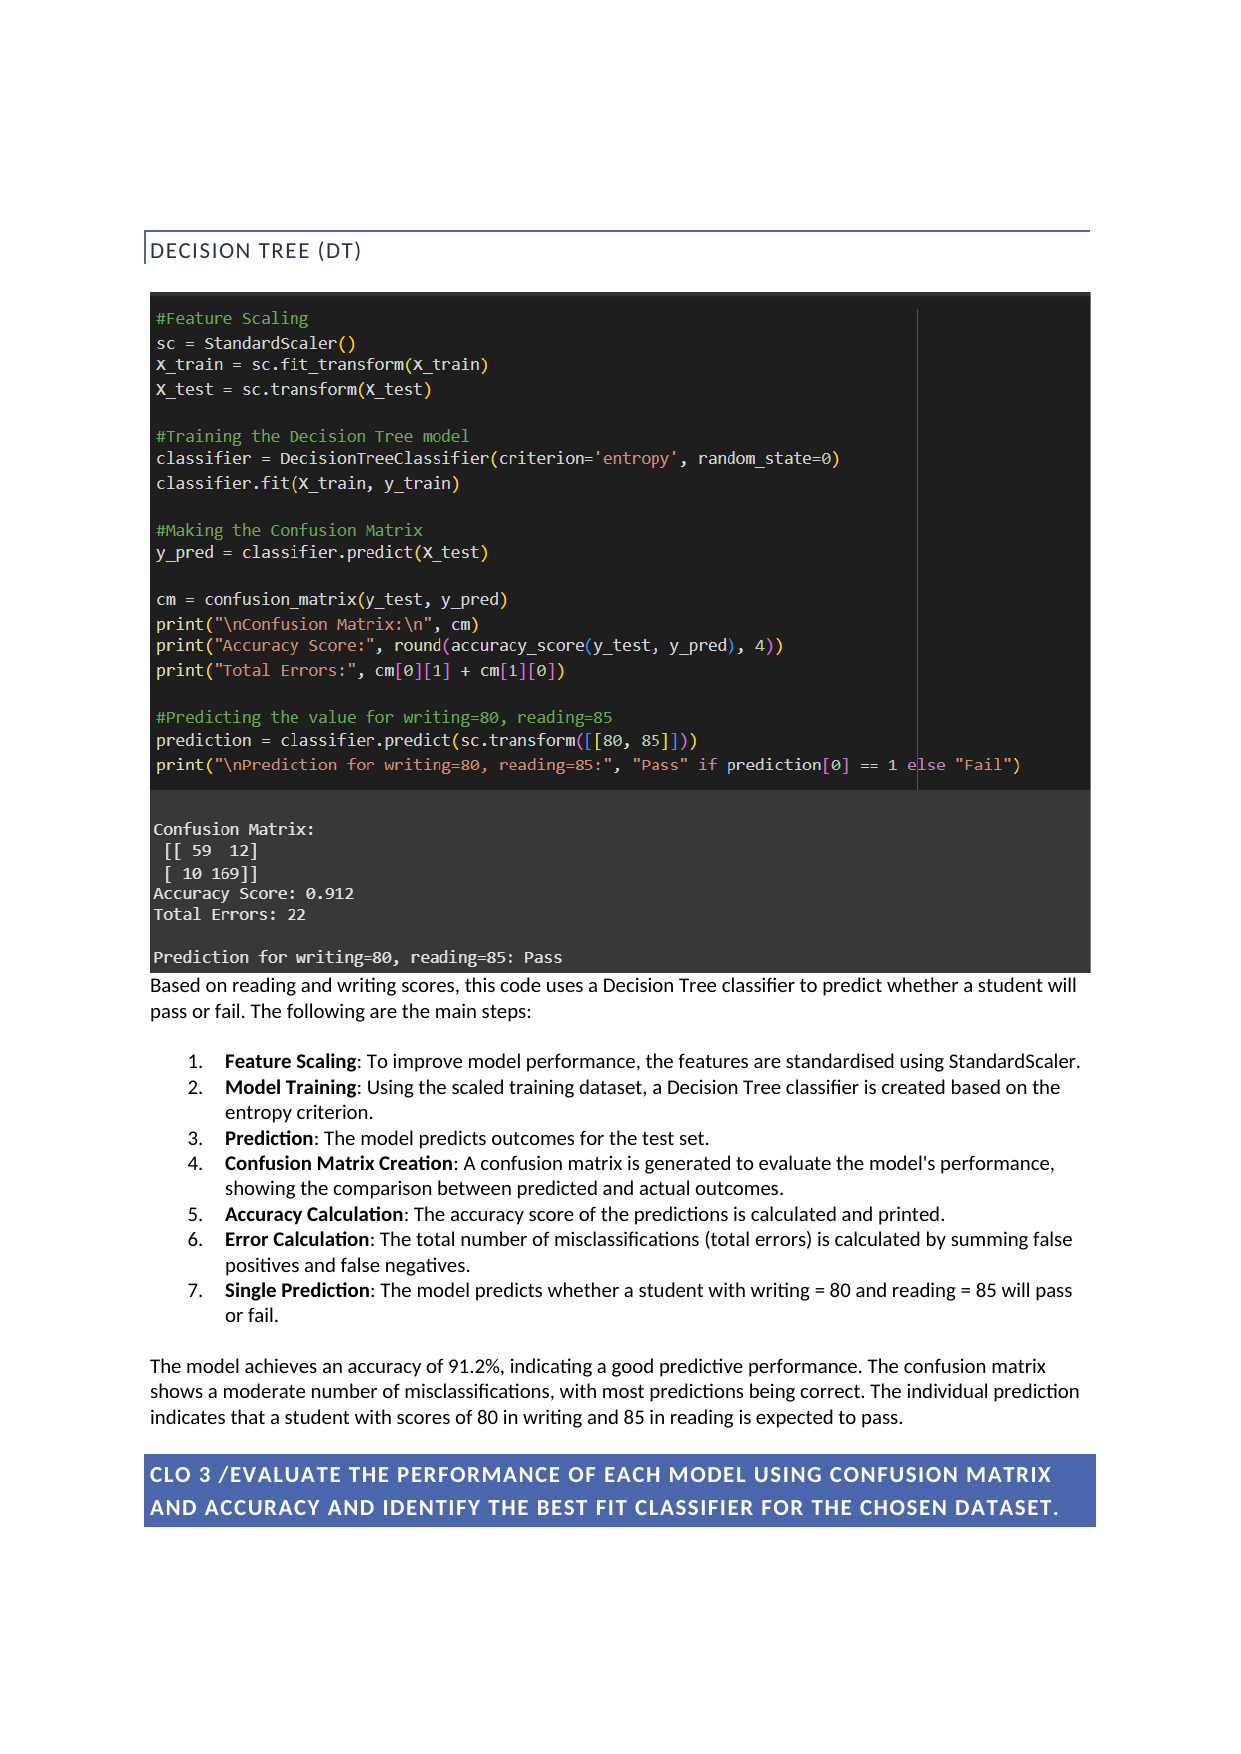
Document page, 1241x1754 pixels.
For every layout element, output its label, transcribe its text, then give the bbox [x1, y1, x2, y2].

list Single Prediction: The model predicts whether a student with writing = 80 and reading = 85 will pass or fail. [187, 1277, 1090, 1328]
list Error Calculation: The total number of misclassifications (total errors) is calculated by summing false positives and false negatives. [187, 1226, 1090, 1277]
text The model achieves an accuracy of 91.2%, indicating a good predictive performance. The confusion matrix shows a moderate number of misclassifications, with most predictions being correct. The individual prediction indicates that a student with scores of 80 in writing and 85 in reading is expected to pass. [150, 1353, 1090, 1429]
subtitle CLO 3 /Evaluate the performance of each model using confusion matrix and accuracy and identify the best fit classifier for the chosen dataset. [150, 1461, 1090, 1521]
picture [150, 292, 1091, 973]
text Based on reading and writing scores, this code uses a Decision Tree classifier to predict whether a student will pass or fail. The following are the main steps: [150, 973, 1090, 1023]
list Confusion Matrix Creation: A confusion matrix is generated to evaluate the model's performance, showing the comparison between predicted and actual outcomes. [187, 1150, 1090, 1201]
list Prediction: The model predicts outcomes for the test set. [187, 1125, 1090, 1150]
list Feature Scaling: To improve model performance, the features are standardised using StandardScaler. [187, 1048, 1090, 1074]
list Accuracy Calculation: The accuracy score of the predictions is calculated and printed. [187, 1201, 1090, 1226]
list Model Training: Using the scaled training dataset, a Decision Tree classifier is created based on the entropy criterion. [187, 1074, 1090, 1125]
subtitle Decision Tree (DT) [146, 232, 1090, 264]
